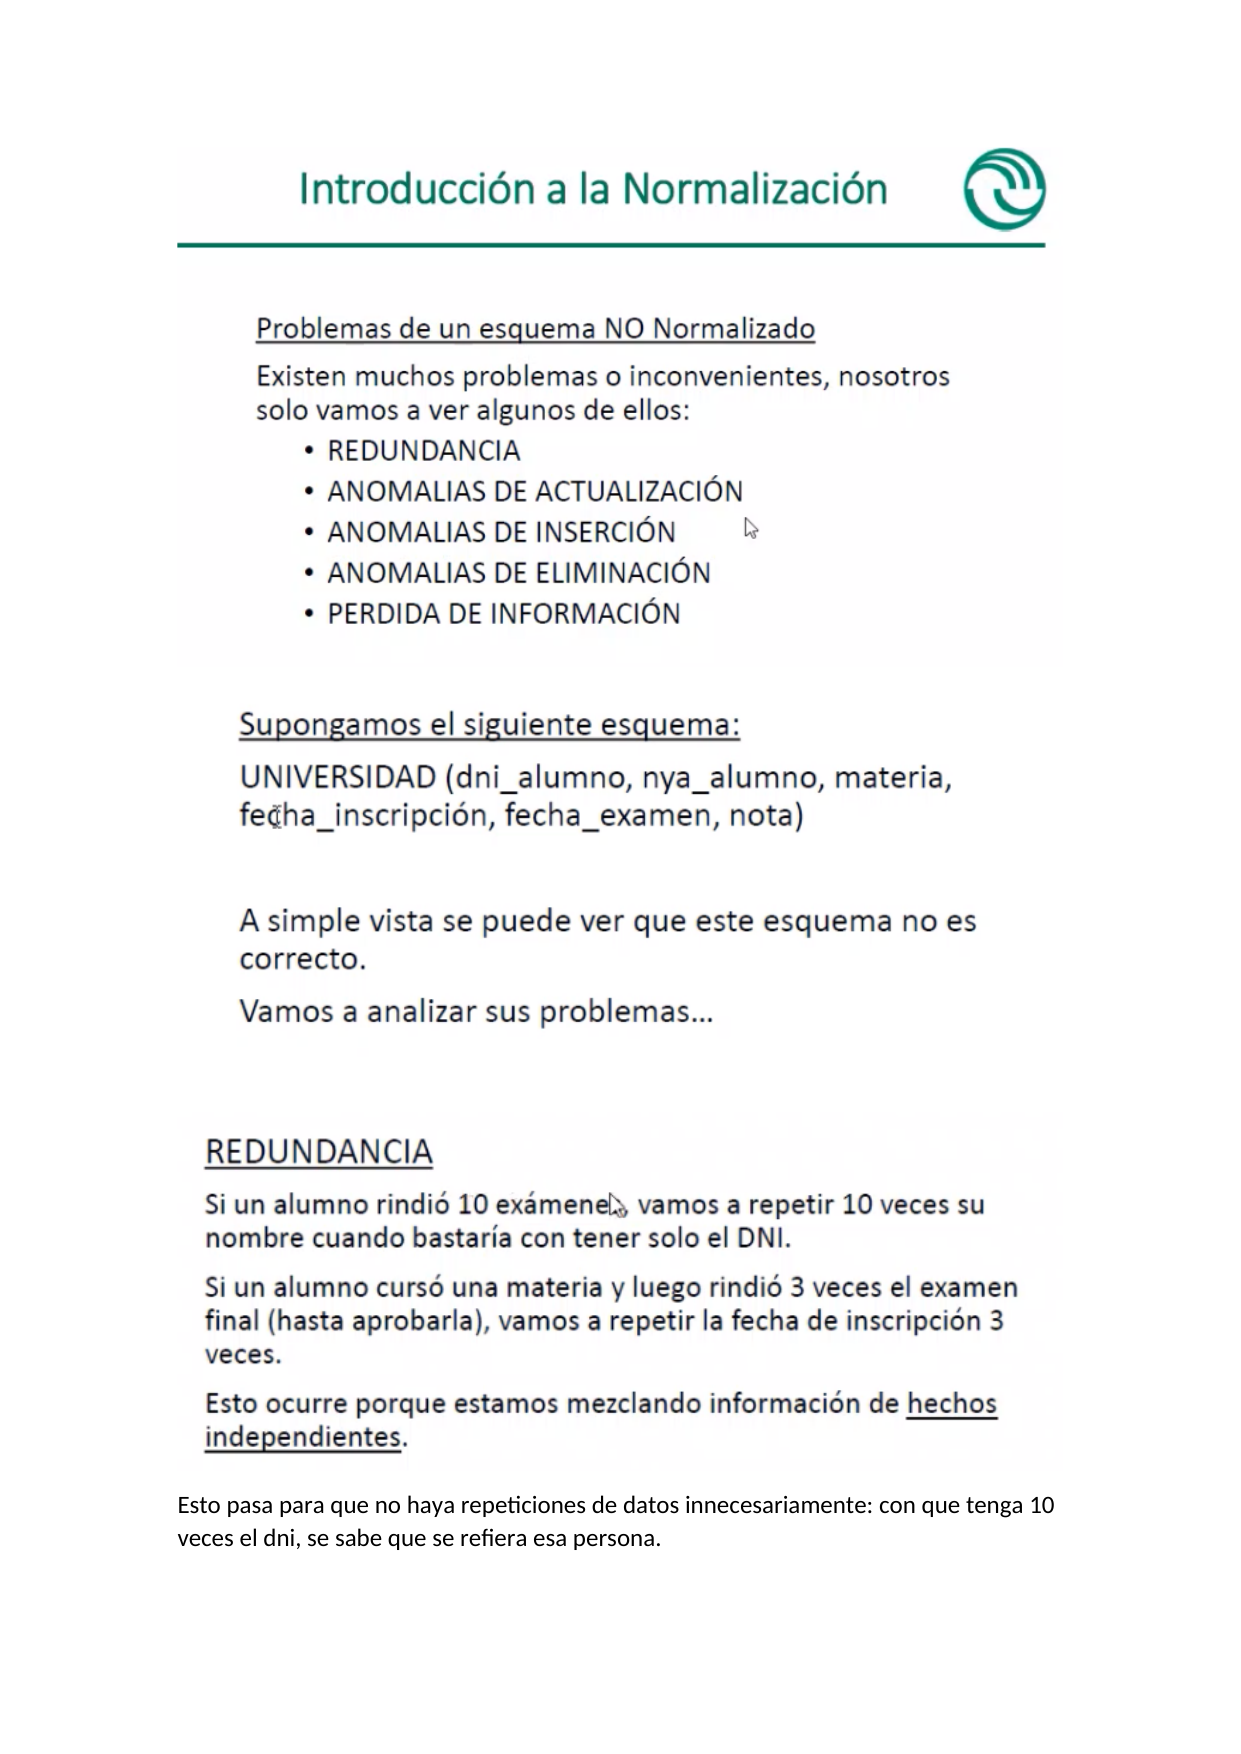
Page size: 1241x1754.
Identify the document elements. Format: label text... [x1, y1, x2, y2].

picture [177, 1112, 1063, 1471]
picture [177, 686, 1063, 1094]
picture [177, 147, 1063, 667]
text Esto pasa para que no haya repeticiones de datos innecesariamente: con que tenga 10 veces el dni, se sabe que se refiera esa persona. [177, 1489, 1063, 1553]
